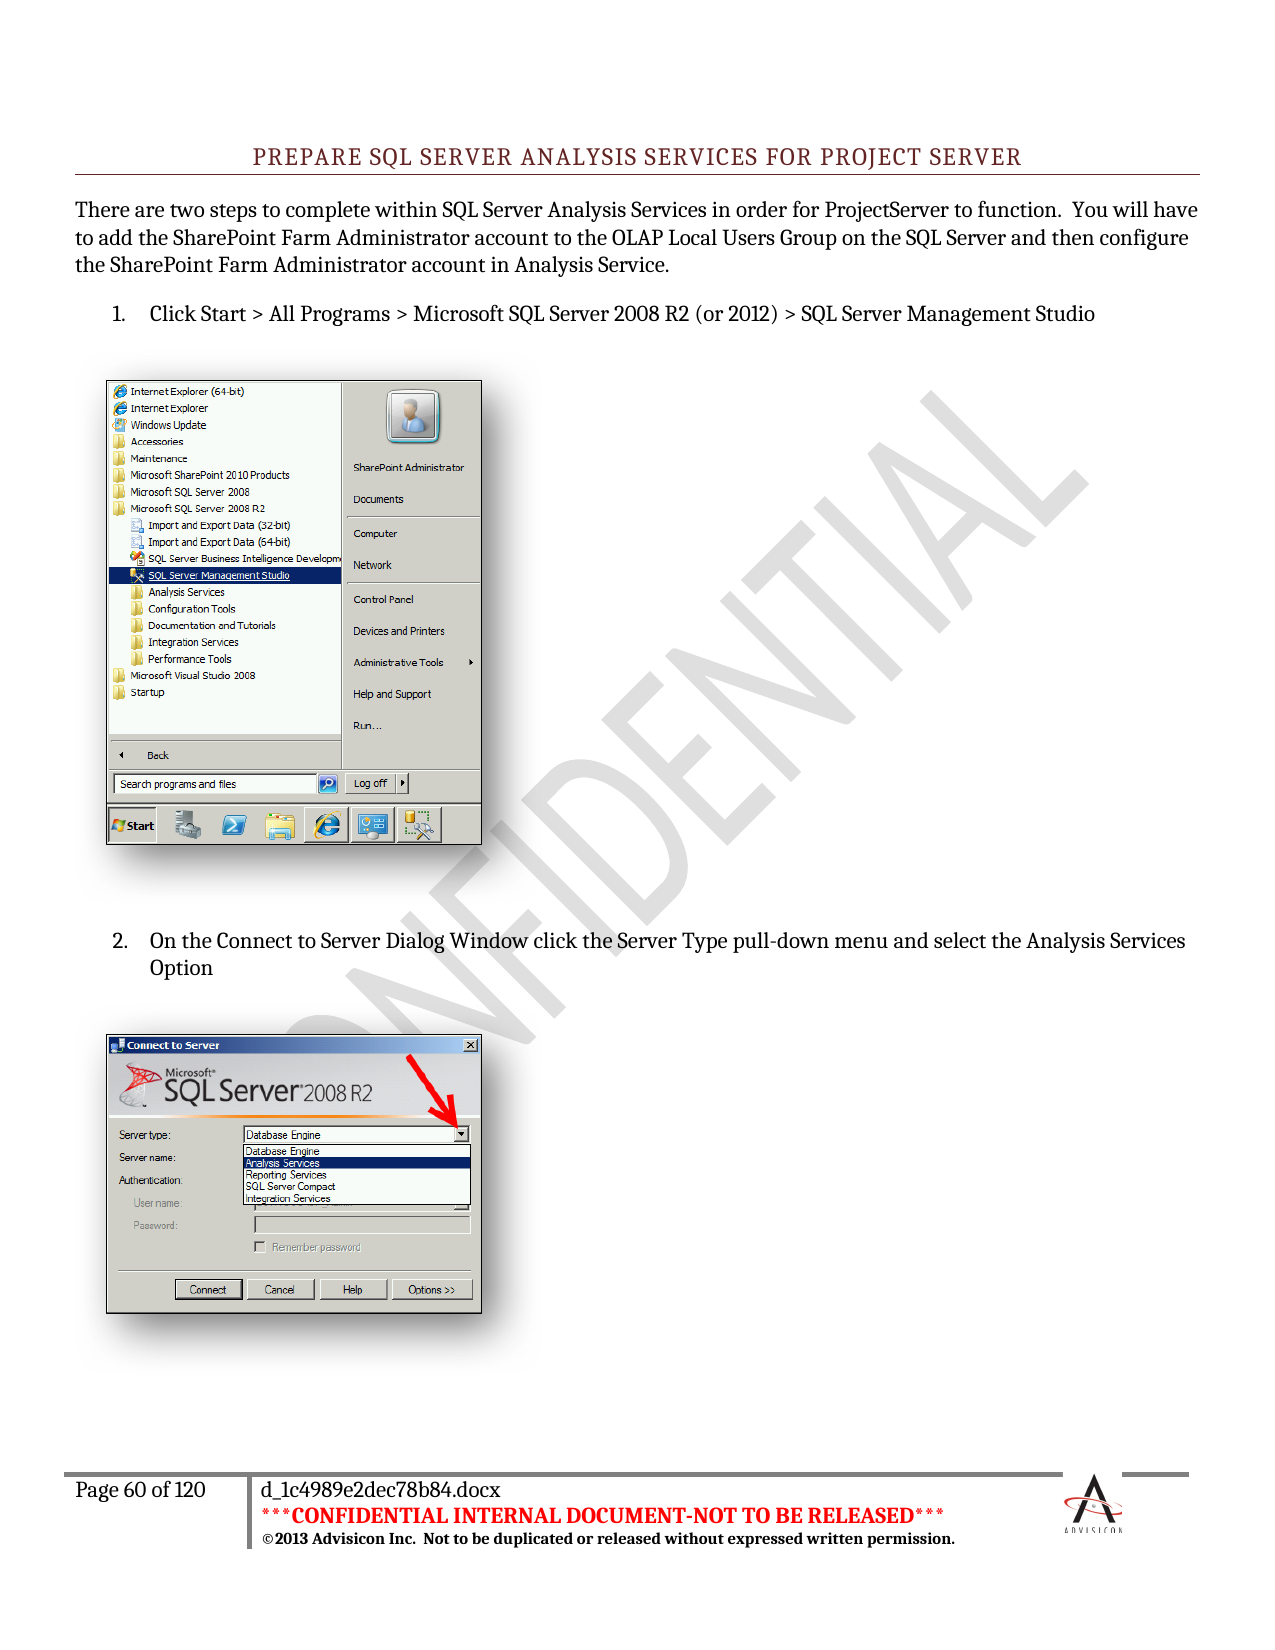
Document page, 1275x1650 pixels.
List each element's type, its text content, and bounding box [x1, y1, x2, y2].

list Click Start > All Programs > Microsoft SQL Server 2008 R2 (or 2012) > SQL Server Management Studio [112, 301, 1200, 327]
picture [107, 1035, 481, 1313]
picture [107, 381, 481, 844]
list On the Connect to Server Dialog Window click the Server Type pull-down menu and select the Analysis Services Option [112, 928, 1200, 982]
picture [1062, 1472, 1086, 1507]
subtitle Prepare SQL Server Analysis Services for Project Server [75, 143, 1200, 174]
text There are two steps to complete within SQL Server Analysis Services in order for ProjectServer to function. You will have to add the SharePoint Farm Administrator account to the OLAP Local Users Group on the SQL Server and then configure the SharePoint Farm Administrator account in Analysis Service. [75, 197, 1200, 279]
